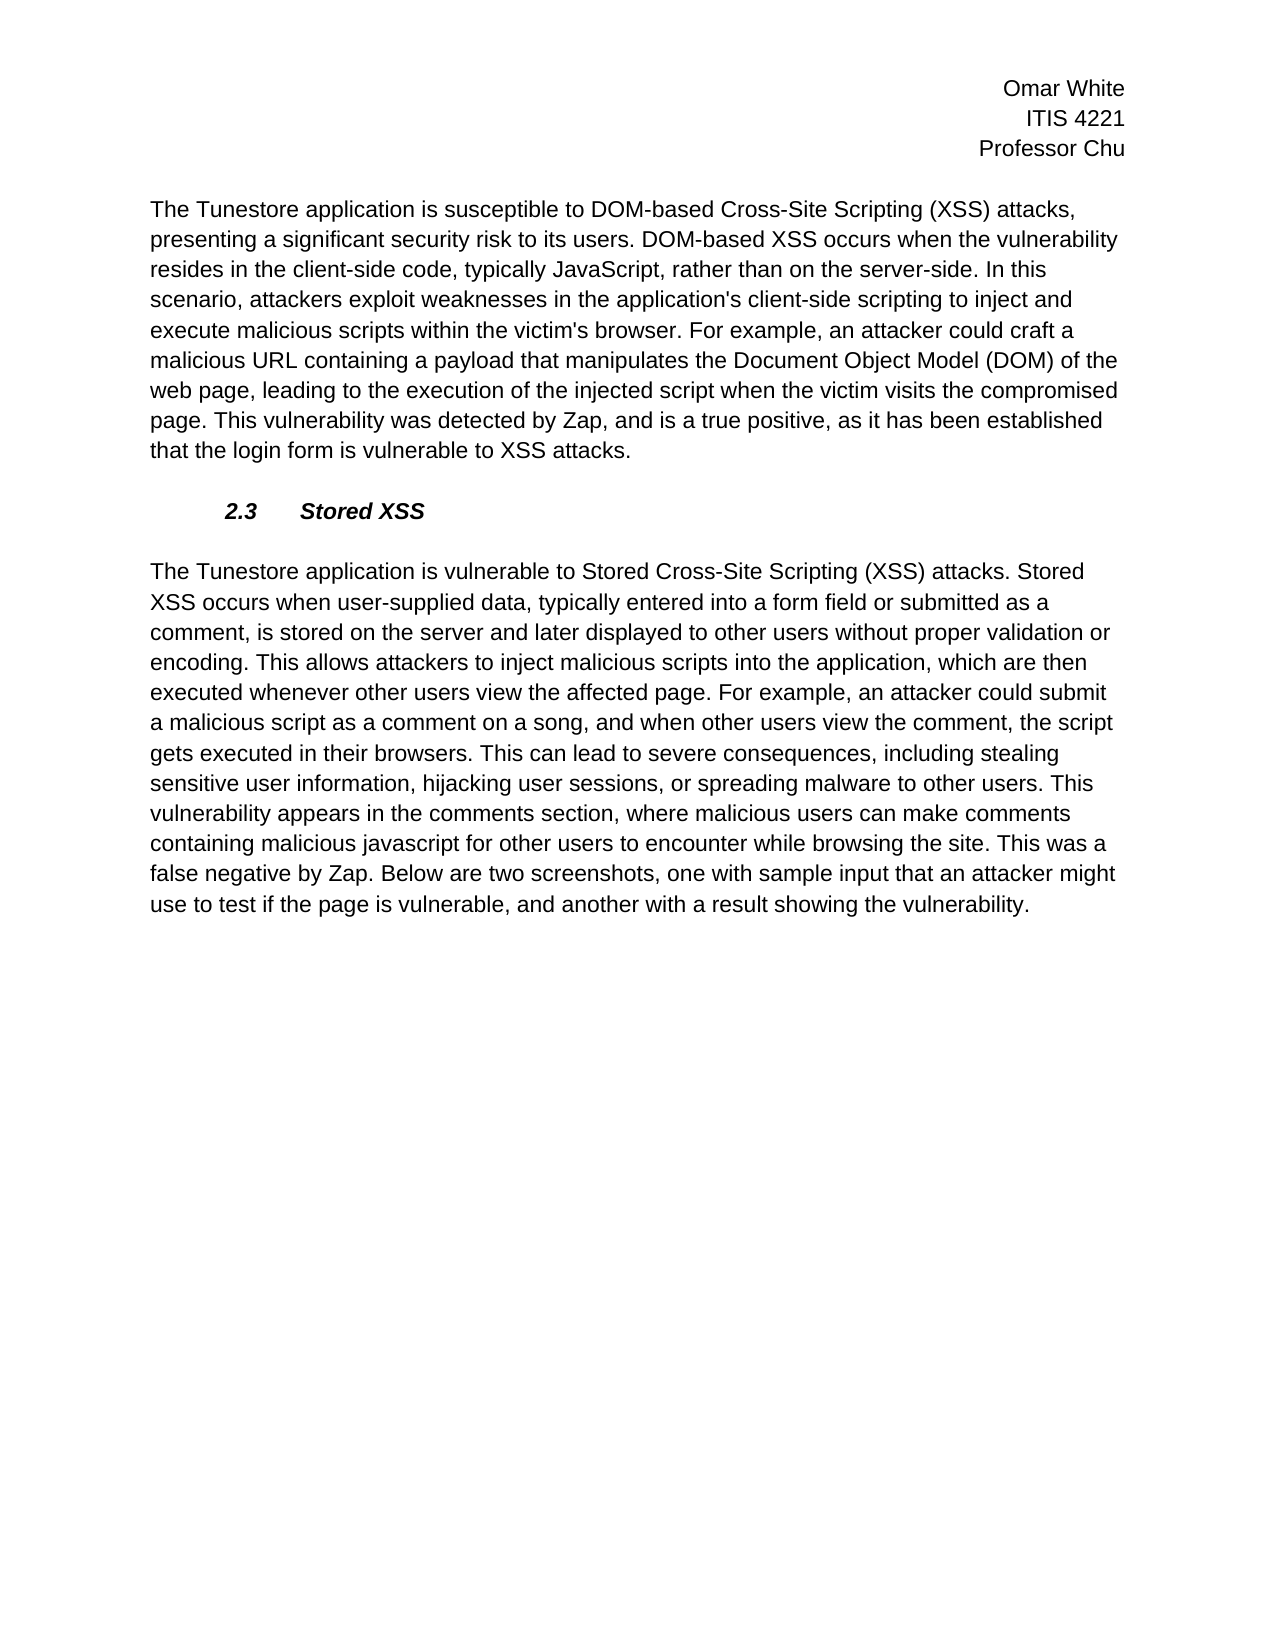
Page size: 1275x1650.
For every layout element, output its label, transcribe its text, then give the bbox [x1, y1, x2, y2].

text The Tunestore application is vulnerable to Stored Cross-Site Scripting (XSS) attacks. Stored XSS occurs when user-supplied data, typically entered into a form field or submitted as a comment, is stored on the server and later displayed to other users without proper validation or encoding. This allows attackers to inject malicious scripts into the application, which are then executed whenever other users view the affected page. For example, an attacker could submit a malicious script as a comment on a song, and when other users view the comment, the script gets executed in their browsers. This can lead to severe consequences, including stealing sensitive user information, hijacking user sessions, or spreading malware to other users. This vulnerability appears in the comments section, where malicious users can make comments containing malicious javascript for other users to encounter while browsing the site. This was a false negative by Zap. Below are two screenshots, one with sample input that an attacker might use to test if the page is vulnerable, and another with a result showing the vulnerability. [150, 558, 1125, 917]
text The Tunestore application is susceptible to DOM-based Cross-Site Scripting (XSS) attacks, presenting a significant security risk to its users. DOM-based XSS occurs when the vulnerability resides in the client-side code, typically JavaScript, rather than on the server-side. In this scenario, attackers exploit weaknesses in the application's client-side scripting to inject and execute malicious scripts within the victim's browser. For example, an attacker could craft a malicious URL containing a payload that manipulates the Document Object Model (DOM) of the web page, leading to the execution of the injected script when the victim visits the compromised page. This vulnerability was detected by Zap, and is a true positive, as it has been established that the login form is vulnerable to XSS attacks. [150, 196, 1125, 464]
text 2.3 Stored XSS [150, 498, 1125, 524]
